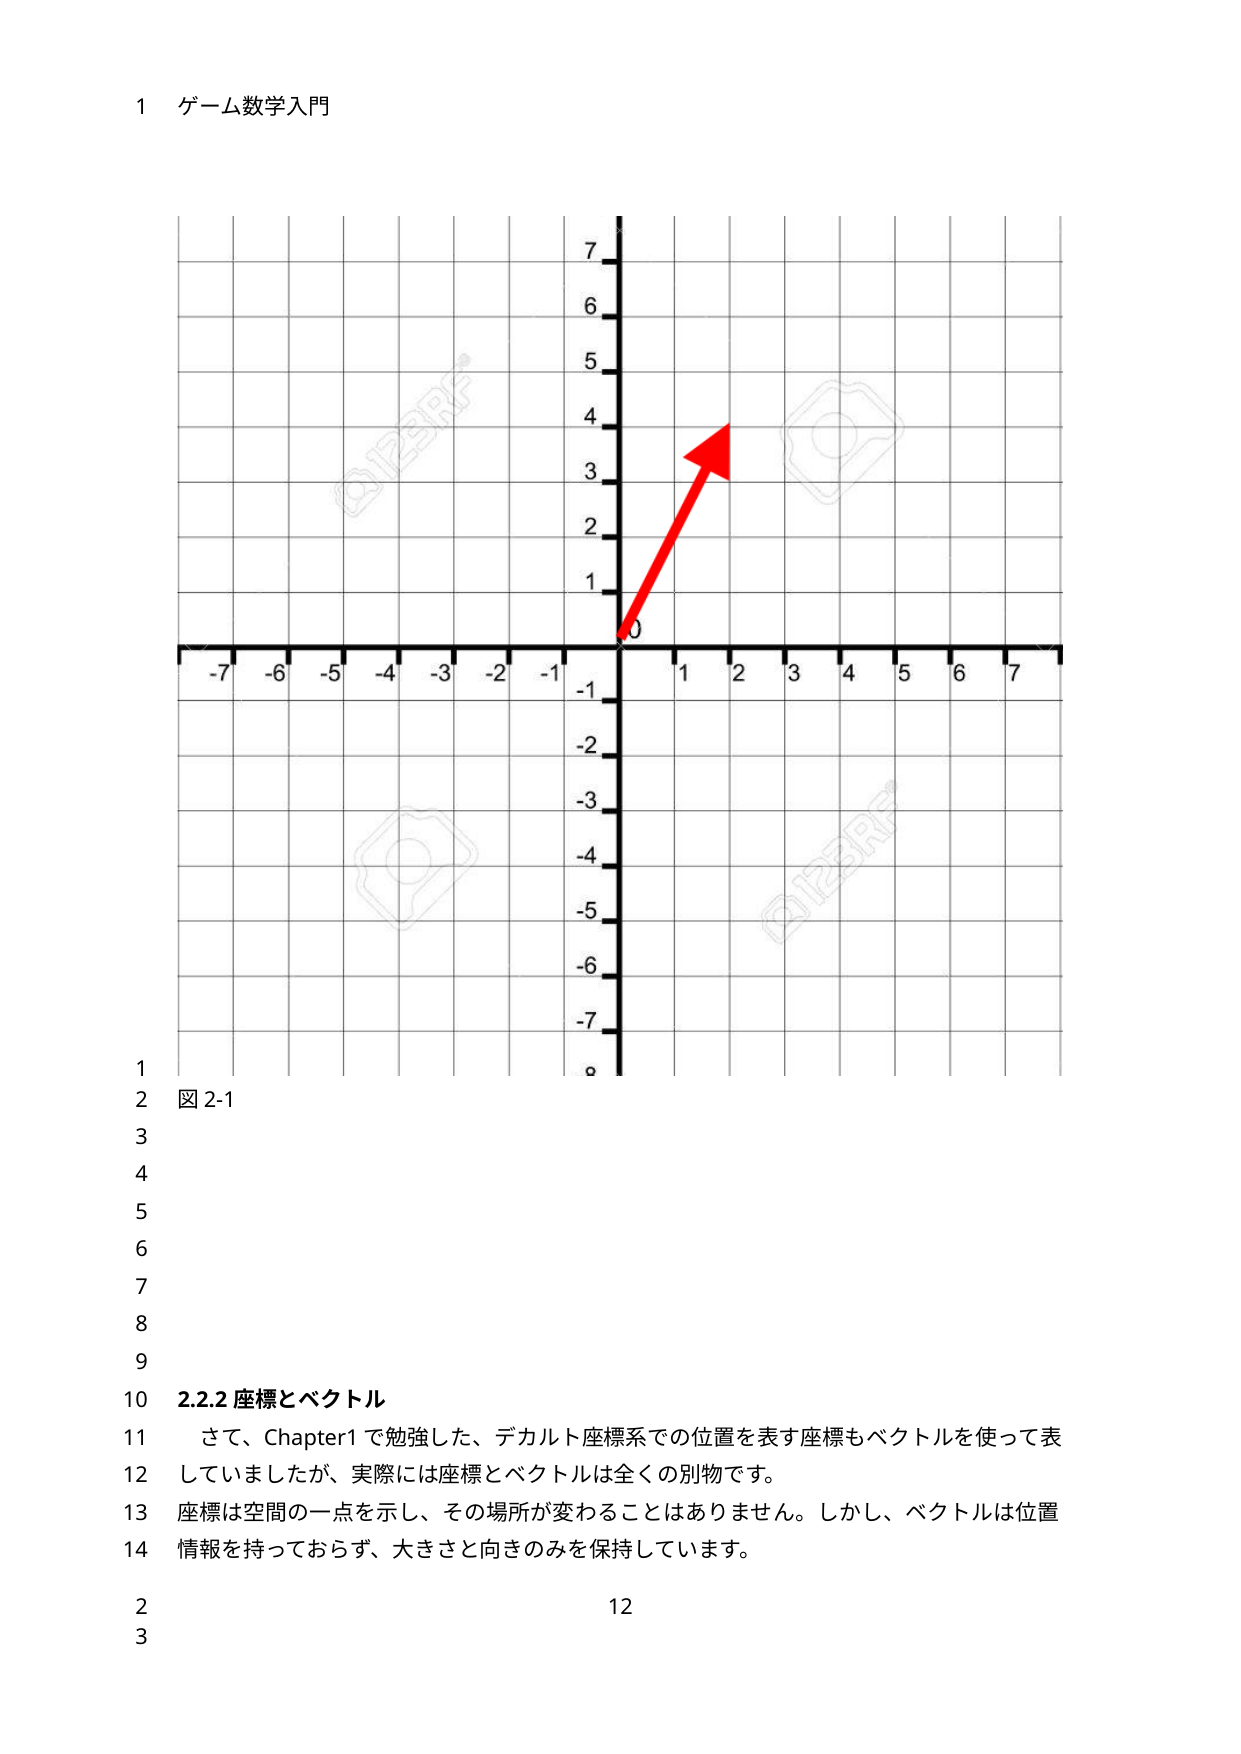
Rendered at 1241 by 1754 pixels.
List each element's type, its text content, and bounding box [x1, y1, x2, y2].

picture [177, 216, 1063, 1076]
subtitle 2.2.2 座標とベクトル [177, 1379, 1063, 1417]
text 図2-1 [177, 1079, 1063, 1117]
text さて、Chapter1で勉強した、デカルト座標系での位置を表す座標もベクトルを使って表していましたが、実際には座標とベクトルは全くの別物です。 [177, 1417, 1063, 1492]
text 座標は空間の一点を示し、その場所が変わることはありません。しかし、ベクトルは位置情報を持っておらず、大きさと向きのみを保持しています。 [177, 1492, 1063, 1567]
